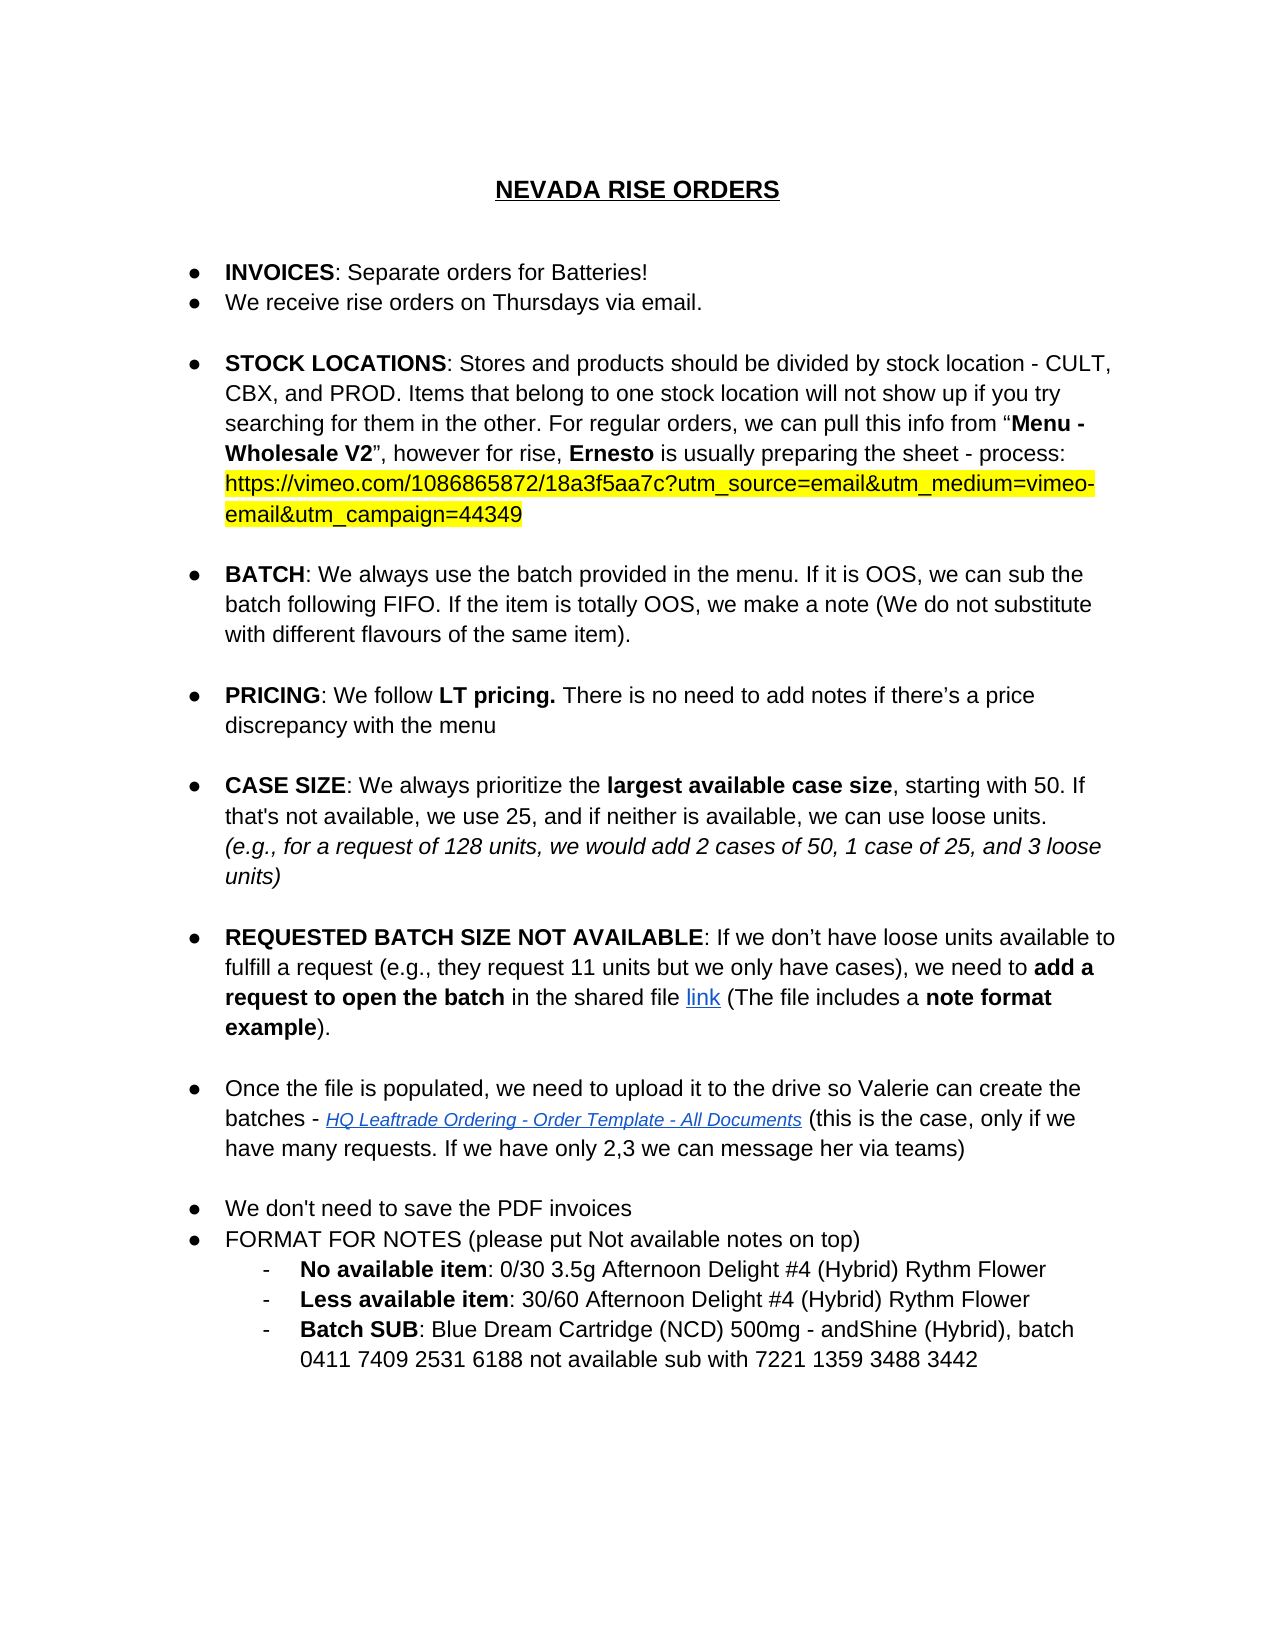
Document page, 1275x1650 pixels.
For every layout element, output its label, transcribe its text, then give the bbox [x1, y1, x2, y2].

text (e.g., for a request of 128 units, we would add 2 cases of 50, 1 case of 25, and 3 loose units) [225, 833, 1125, 889]
list BATCH: We always use the batch provided in the menu. If it is OOS, we can sub the batch following FIFO. If the item is totally OOS, we make a note (We do not substitute with different flavours of the same item). [187, 561, 1125, 648]
list STOCK LOCATIONS: Stores and products should be divided by stock location - CULT, CBX, and PROD. Items that belong to one stock location will not show up if you try searching for them in the other. For regular orders, we can pull this info from “Menu - Wholesale V2”, however for rise, Ernesto is usually preparing the sheet - process: https://vimeo.com/1086865872/18a3f5aa7c?utm_source=email&utm_medium=vimeo-email&utm_campaign=44349 [187, 349, 1125, 527]
list INVOICES: Separate orders for Batteries! [187, 259, 1125, 285]
list REQUESTED BATCH SIZE NOT AVAILABLE: If we don’t have loose units available to fulfill a request (e.g., they request 11 units but we only have cases), we need to add a request to open the batch in the shared file link (The file includes a note format example). [187, 923, 1125, 1041]
list Batch SUB: Blue Dream Cartridge (NCD) 500mg - andShine (Hybrid), batch 0411 7409 2531 6188 not available sub with 7221 1359 3488 3442 [262, 1316, 1125, 1373]
list No available item: 0/30 3.5g Afternoon Delight #4 (Hybrid) Rythm Flower [262, 1256, 1125, 1282]
list FORMAT FOR NOTES (please put Not available notes on top) [187, 1226, 1125, 1252]
text NEVADA RISE ORDERS [150, 175, 1125, 204]
list PRICING: We follow LT pricing. There is no need to add notes if there’s a price discrepancy with the menu [187, 682, 1125, 738]
list We receive rise orders on Thursdays via email. [187, 289, 1125, 316]
list CASE SIZE: We always prioritize the largest available case size, starting with 50. If that's not available, we use 25, and if neither is available, we can use loose units. [187, 772, 1125, 829]
list We don't need to save the PDF invoices [187, 1195, 1125, 1222]
list Once the file is populated, we need to upload it to the drive so Valerie can create the batches - HQ Leaftrade Ordering - Order Template - All Documents (this is the case, only if we have many requests. If we have only 2,3 we can message her via teams) [187, 1074, 1125, 1161]
list Less available item: 30/60 Afternoon Delight #4 (Hybrid) Rythm Flower [262, 1286, 1125, 1312]
